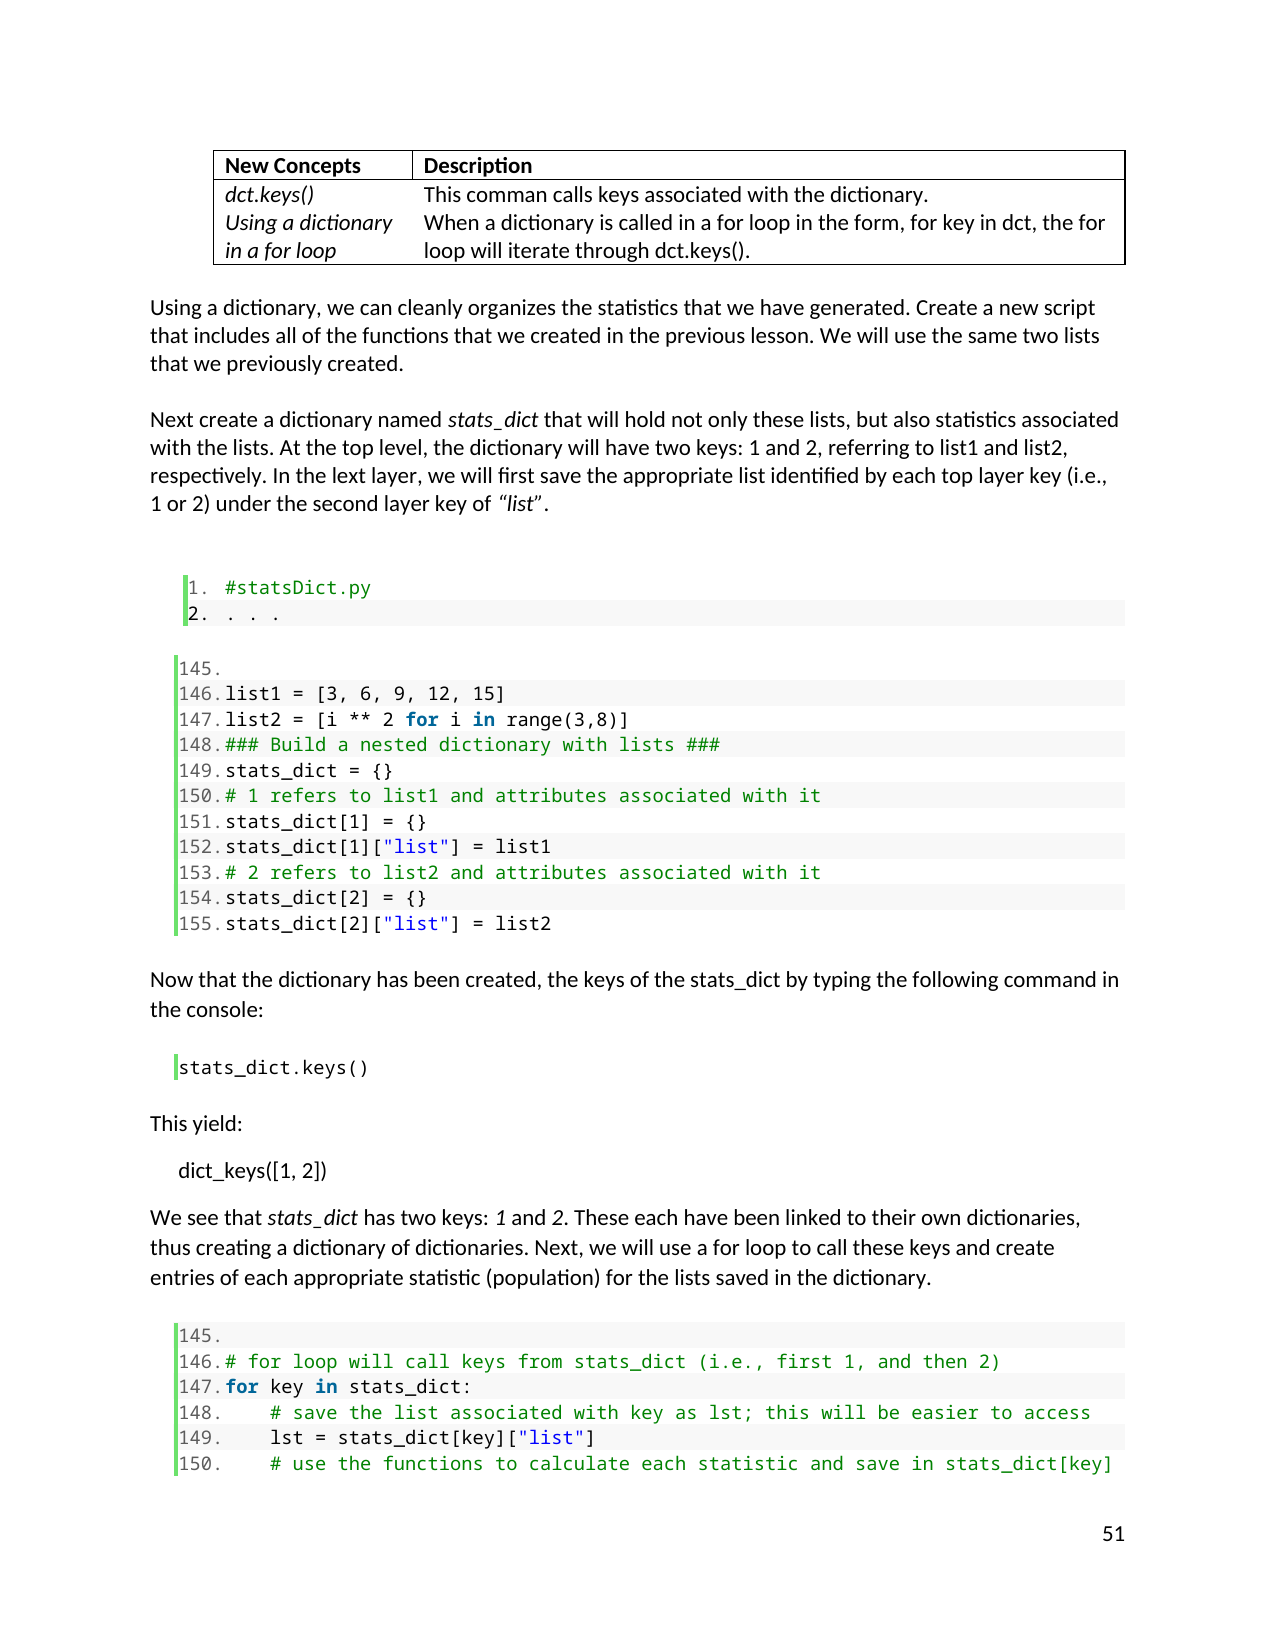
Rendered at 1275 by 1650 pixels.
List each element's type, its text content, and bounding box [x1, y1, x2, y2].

text We see that stats_dict has two keys: 1 and 2. These each have been linked to their own dictionaries, thus creating a dictionary of dictionaries. Next, we will use a for loop to call these keys and create entries of each appropriate statistic (population) for the lists saved in the dictionary. [150, 1203, 1125, 1291]
text dict_keys([1, 2]) [150, 1156, 1125, 1184]
list for key in stats_dict: [178, 1373, 1125, 1399]
list #statsDict.py [183, 574, 1125, 600]
list # for loop will call keys from stats_dict (i.e., first 1, and then 2) [178, 1348, 1125, 1373]
list stats_dict = {} [178, 757, 1125, 782]
text Using a dictionary, we can cleanly organizes the statistics that we have generated. Create a new script that includes all of the functions that we created in the previous lesson. We will use the same two lists that we previously created. [150, 293, 1125, 377]
list # 1 refers to list1 and attributes associated with it [178, 782, 1125, 808]
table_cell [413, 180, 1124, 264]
list stats_dict[2] = {} [178, 884, 1125, 910]
list lst = stats_dict[key]["list"] [178, 1424, 1125, 1450]
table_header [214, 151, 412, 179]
text This yield: [150, 1109, 1125, 1137]
list # save the list associated with key as lst; this will be easier to access [178, 1399, 1125, 1424]
list . . . [188, 600, 1125, 626]
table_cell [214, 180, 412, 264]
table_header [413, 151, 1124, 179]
list stats_dict[1] = {} [178, 808, 1125, 833]
list stats_dict[1]["list"] = list1 [178, 833, 1125, 859]
text Now that the dictionary has been created, the keys of the stats_dict by typing the following command in the console: [150, 965, 1125, 1023]
text Next create a dictionary named stats_dict that will hold not only these lists, but also statistics associated with the lists. At the top level, the dictionary will have two keys: 1 and 2, referring to list1 and list2, respectively. In the lext layer, we will first save the appropriate list identified by each top layer key (i.e., 1 or 2) under the second layer key of “list”. [150, 405, 1125, 517]
list ### Build a nested dictionary with lists ### [178, 731, 1125, 757]
list # 2 refers to list2 and attributes associated with it [178, 859, 1125, 884]
list list1 = [3, 6, 9, 12, 15] [178, 680, 1125, 706]
list list2 = [i ** 2 for i in range(3,8)] [178, 706, 1125, 731]
list stats_dict[2]["list"] = list2 [178, 910, 1125, 936]
text stats_dict.keys() [178, 1054, 1125, 1080]
list # use the functions to calculate each statistic and save in stats_dict[key] [178, 1450, 1125, 1476]
